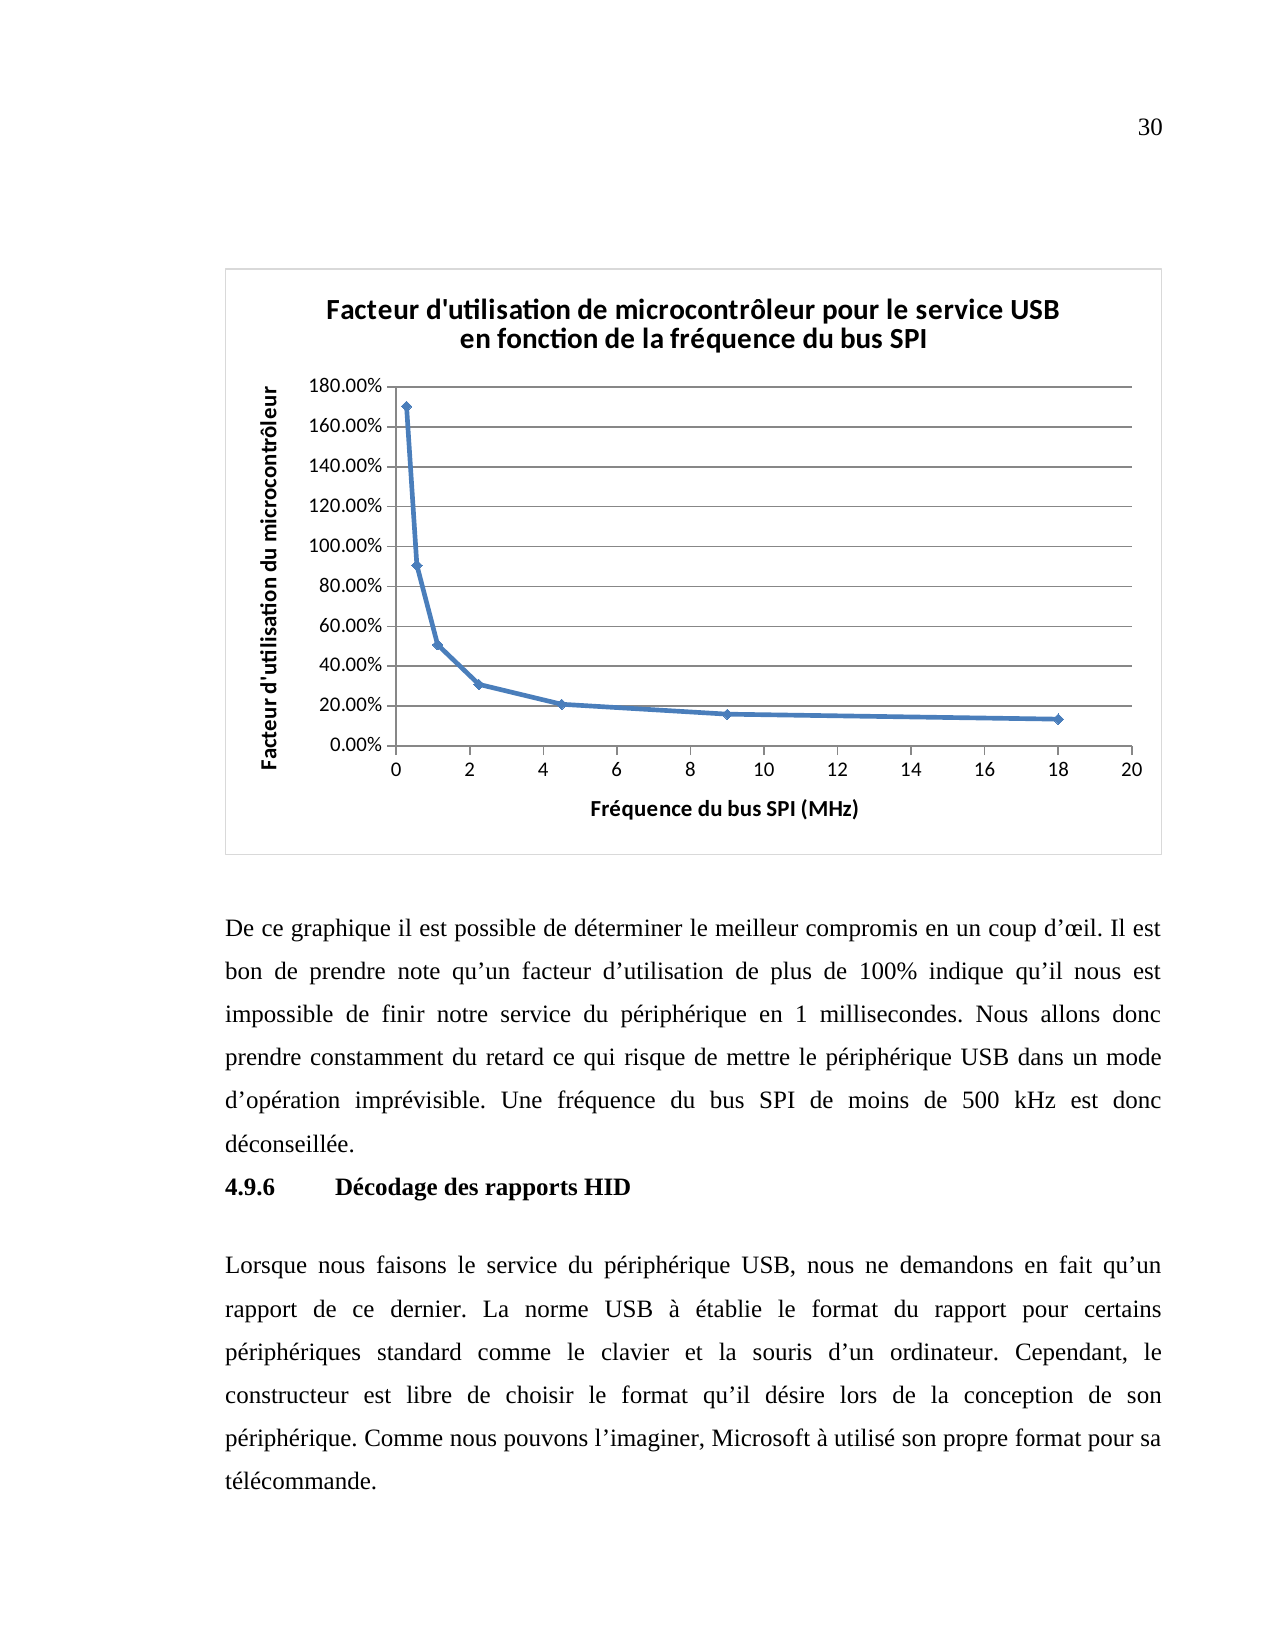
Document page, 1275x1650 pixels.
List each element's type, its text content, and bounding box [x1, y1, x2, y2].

text De ce graphique il est possible de déterminer le meilleur compromis en un coup d’œil. Il est bon de prendre note qu’un facteur d’utilisation de plus de 100% indique qu’il nous est impossible de finir notre service du périphérique en 1 millisecondes. Nous allons donc prendre constamment du retard ce qui risque de mettre le périphérique USB dans un mode d’opération imprévisible. Une fréquence du bus SPI de moins de 500 kHz est donc déconseillée. [225, 913, 1162, 1157]
subtitle Décodage des rapports HID [225, 1172, 1162, 1201]
text Lorsque nous faisons le service du périphérique USB, nous ne demandons en fait qu’un rapport de ce dernier. La norme USB à établie le format du rapport pour certains périphériques standard comme le clavier et la souris d’un ordinateur. Cependant, le constructeur est libre de choisir le format qu’il désire lors de la conception de son périphérique. Comme nous pouvons l’imaginer, Microsoft à utilisé son propre format pour sa télécommande. [225, 1251, 1162, 1495]
